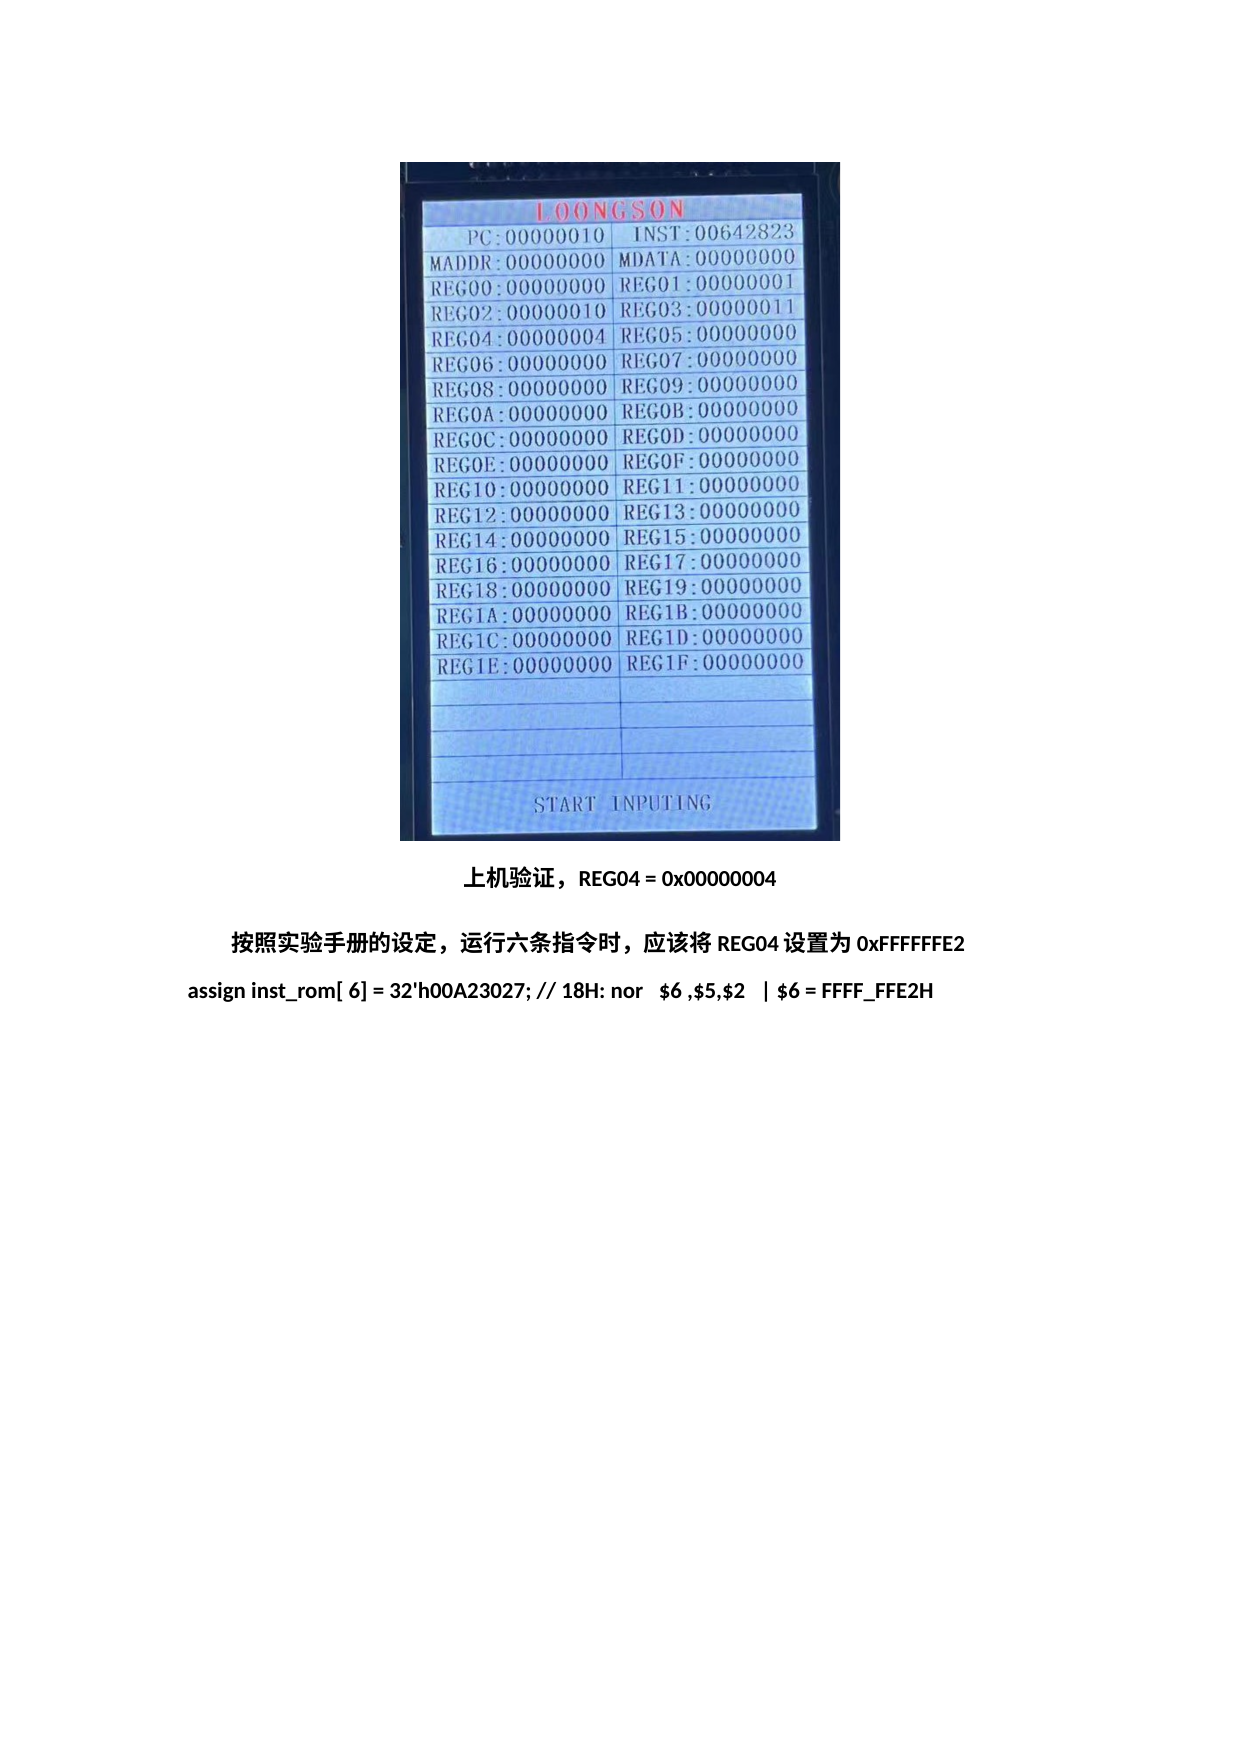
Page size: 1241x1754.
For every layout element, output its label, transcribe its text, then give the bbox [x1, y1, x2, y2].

text 上机验证，REG04 = 0x00000004 [187, 844, 1053, 909]
text 按照实验手册的设定，运行六条指令时，应该将REG04设置为0xFFFFFFE2 [187, 909, 1053, 974]
text assign inst_rom[ 6] = 32'h00A23027; // 18H: nor $6 ,$5,$2 | $6 = FFFF_FFE2H [187, 974, 1053, 1007]
picture [400, 162, 841, 841]
